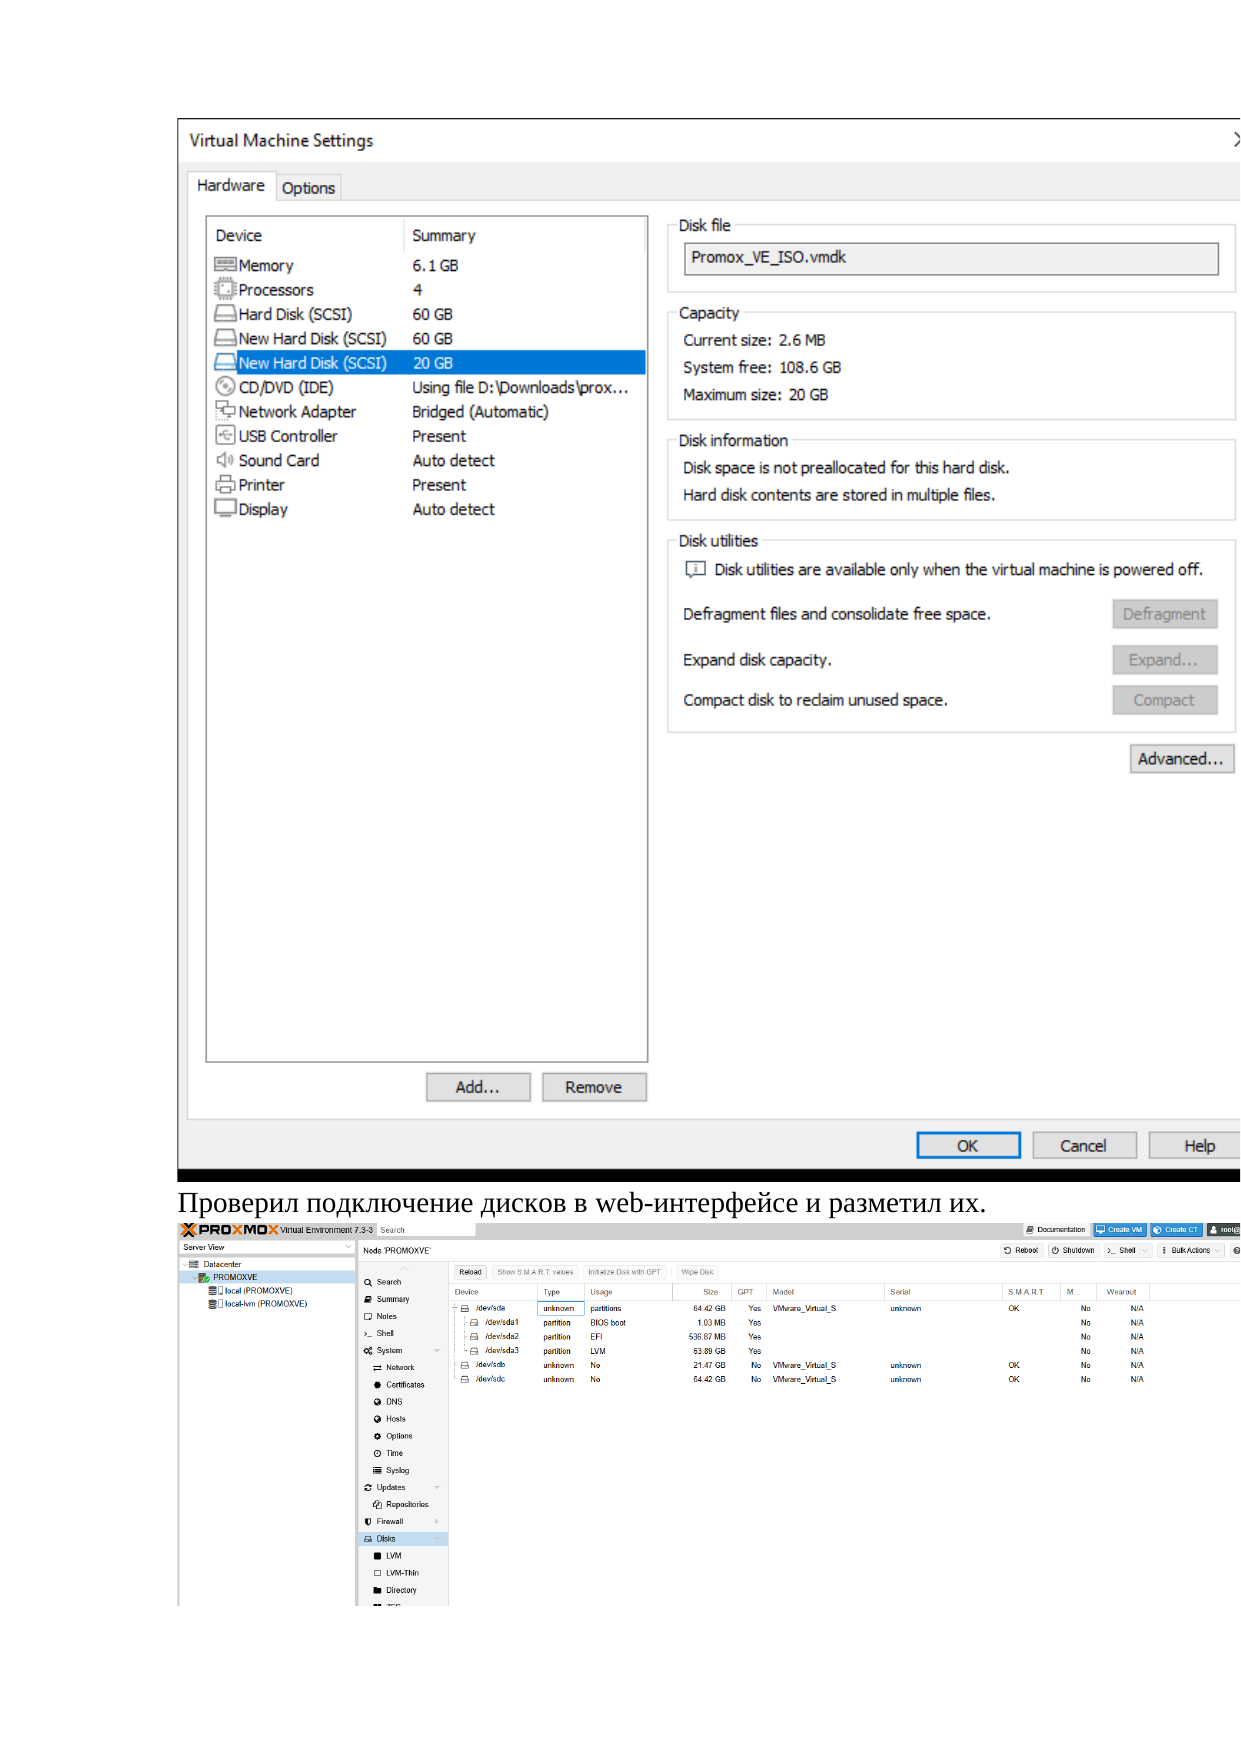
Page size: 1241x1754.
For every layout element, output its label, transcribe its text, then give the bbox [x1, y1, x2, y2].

text Проверил подключение дисков в web-интерфейсе и разметил их. [177, 1185, 1152, 1218]
picture [177, 118, 1241, 1182]
picture [177, 1223, 1241, 1606]
